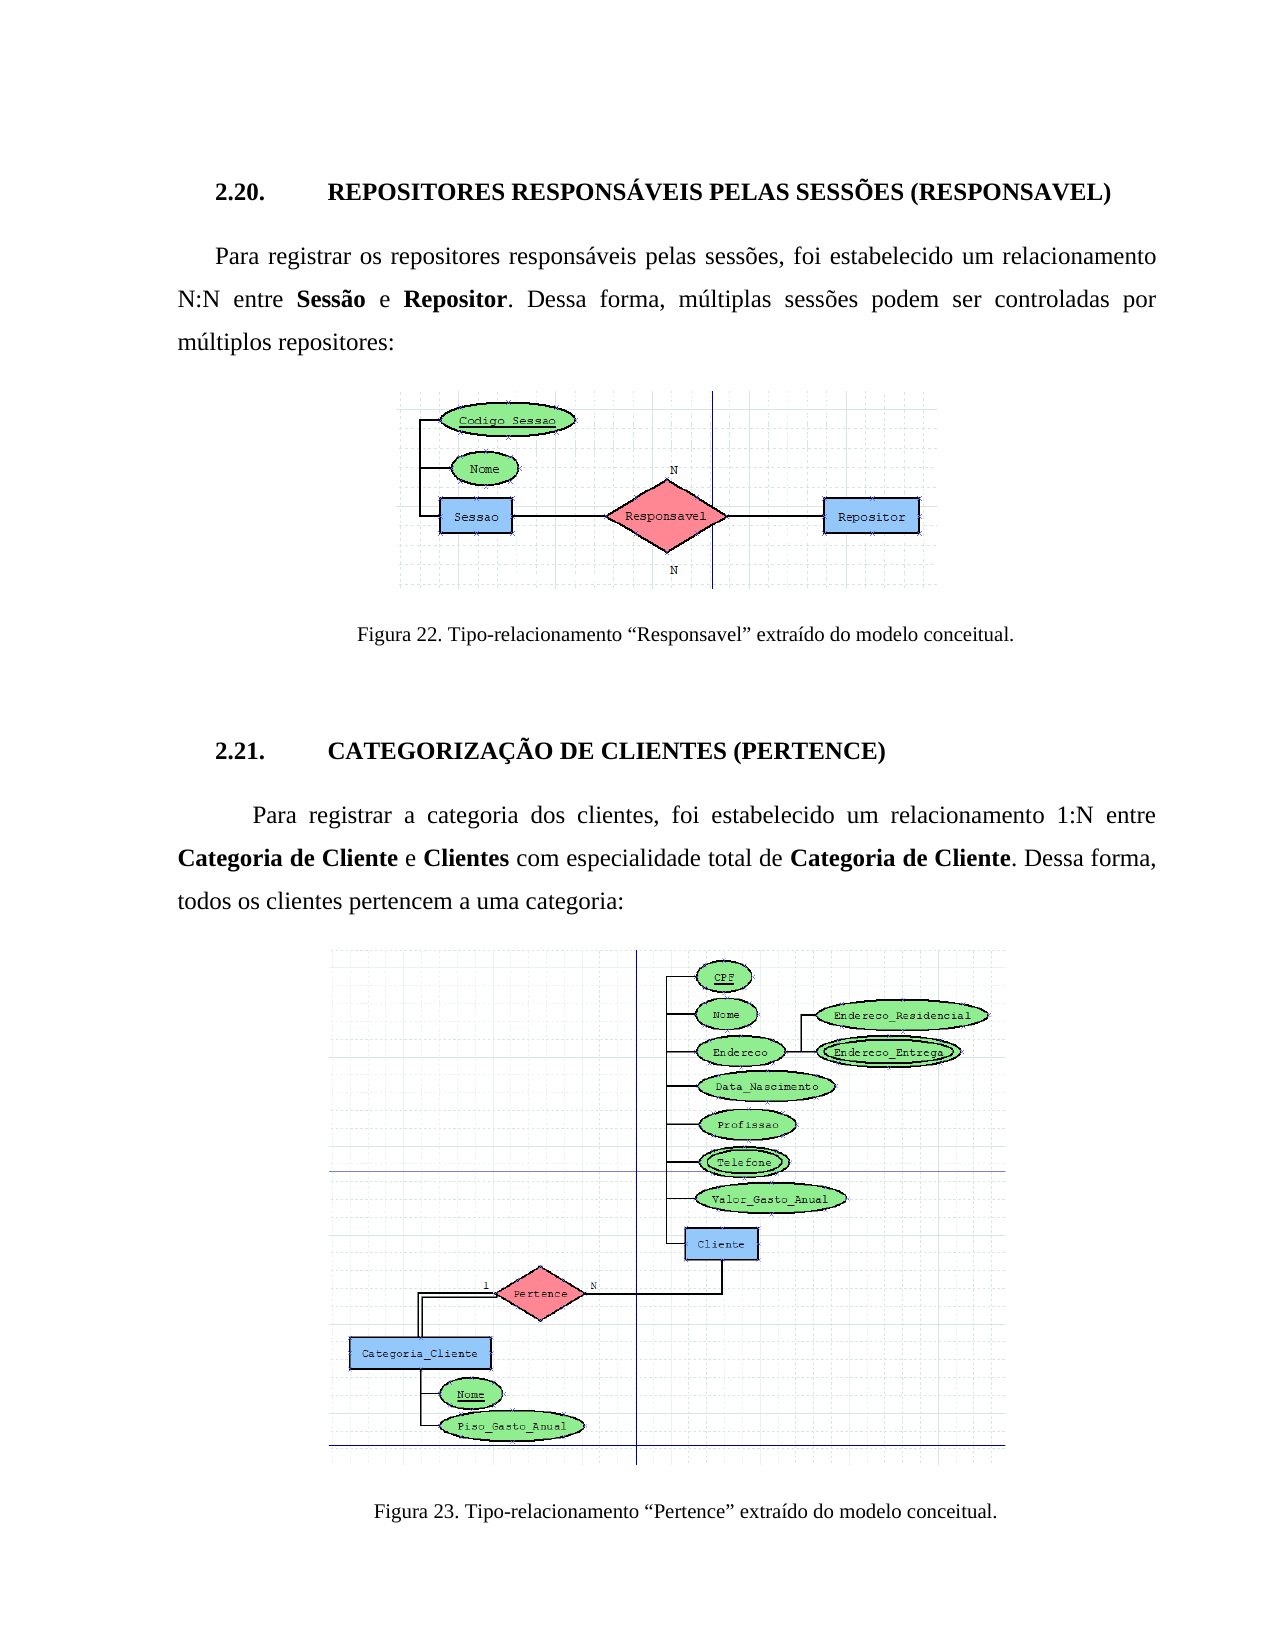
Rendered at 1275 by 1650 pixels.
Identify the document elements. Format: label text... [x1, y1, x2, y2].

list REPOSITORES RESPONSÁVEIS PELAS SESSÕES (RESPONSAVEL) [215, 177, 1157, 206]
text Para registrar os repositores responsáveis pelas sessões, foi estabelecido um relacionamento N:N entre Sessão e Repositor. Dessa forma, múltiplas sessões podem ser controladas por múltiplos repositores: [177, 241, 1157, 356]
text Figura 22. Tipo-relacionamento “Responsavel” extraído do modelo conceitual. [177, 622, 1157, 646]
list CATEGORIZAÇÃO DE CLIENTES (PERTENCE) [215, 736, 1157, 765]
picture [328, 950, 1006, 1465]
text Para registrar a categoria dos clientes, foi estabelecido um relacionamento 1:N entre Categoria de Cliente e Clientes com especialidade total de Categoria de Cliente. Dessa forma, todos os clientes pertencem a uma categoria: [177, 800, 1157, 915]
text Figura 23. Tipo-relacionamento “Pertence” extraído do modelo conceitual. [177, 1499, 1157, 1523]
picture [396, 391, 938, 589]
